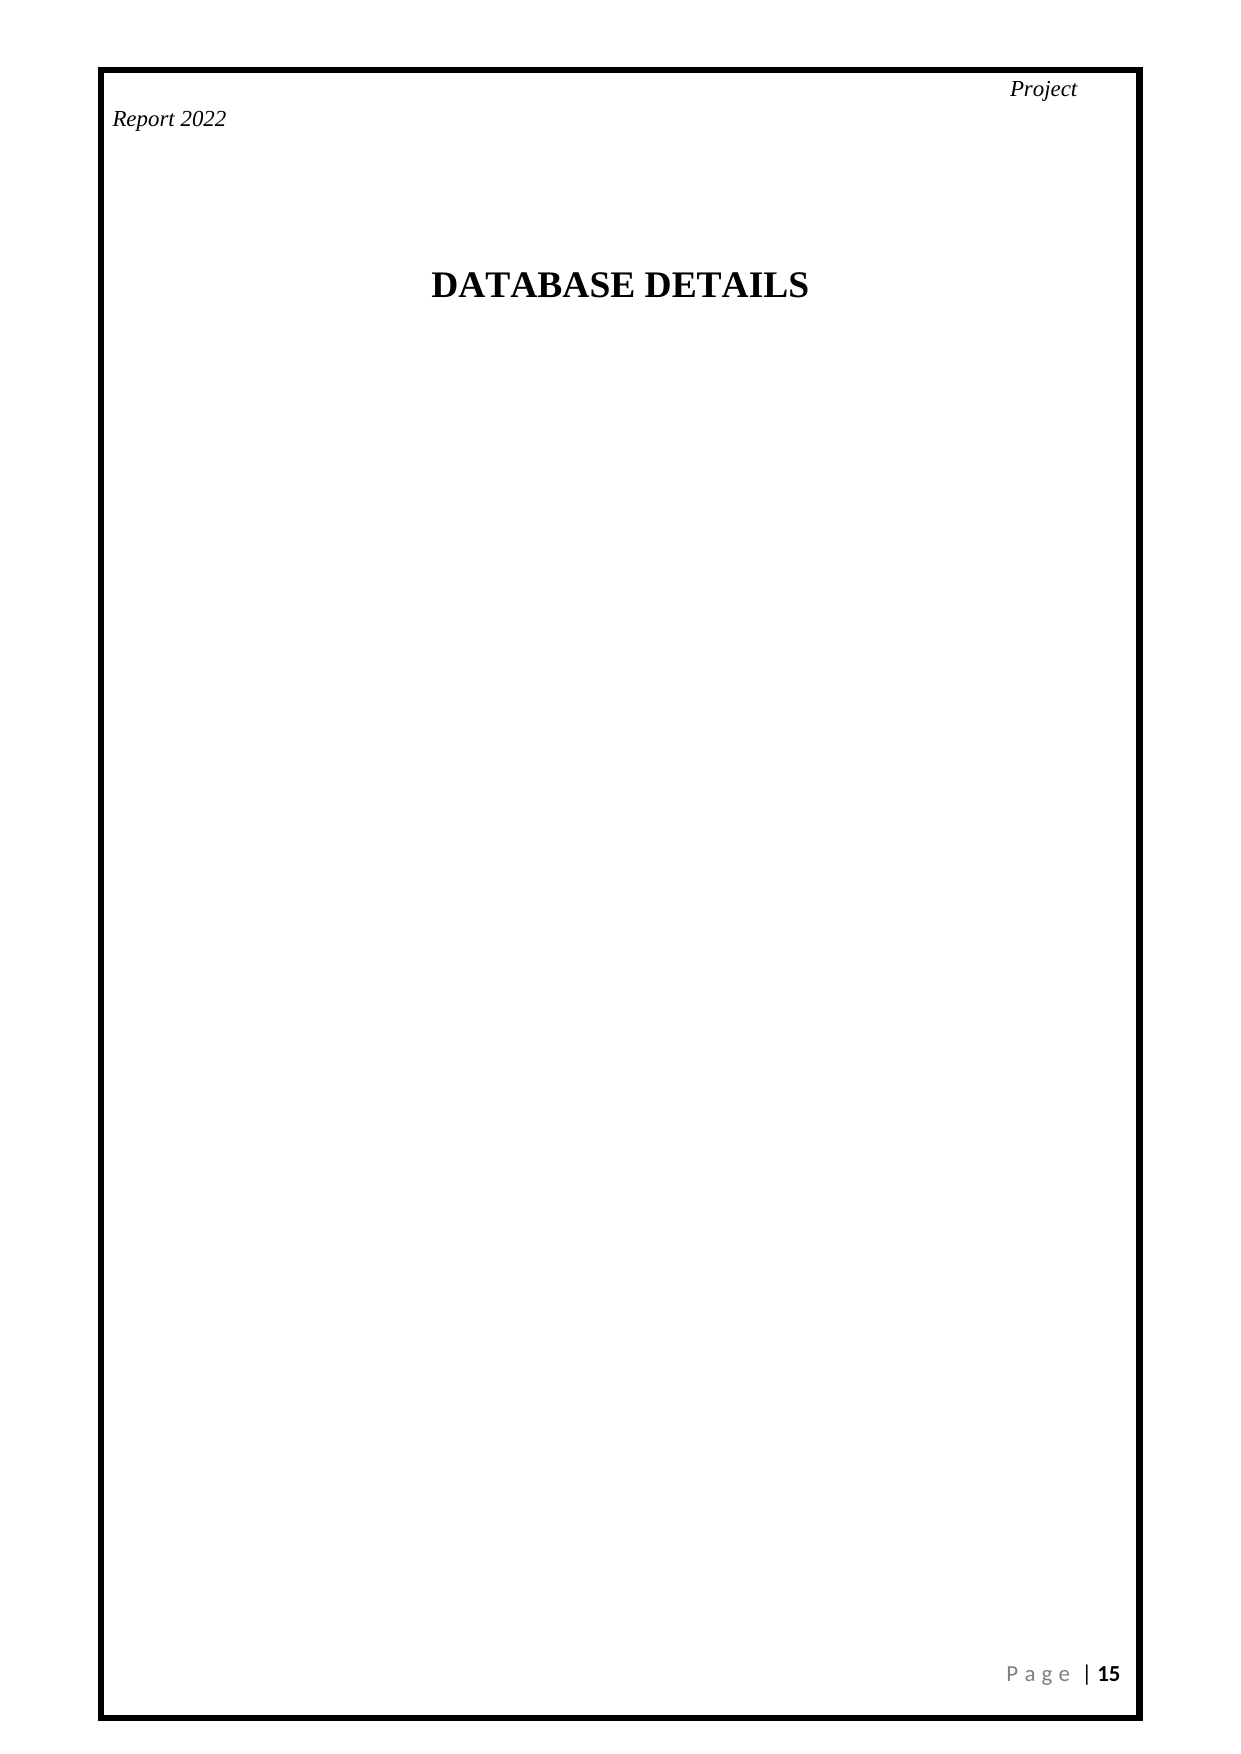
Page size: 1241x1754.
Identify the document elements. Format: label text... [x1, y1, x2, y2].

text DATABASE DETAILS [112, 262, 1128, 305]
